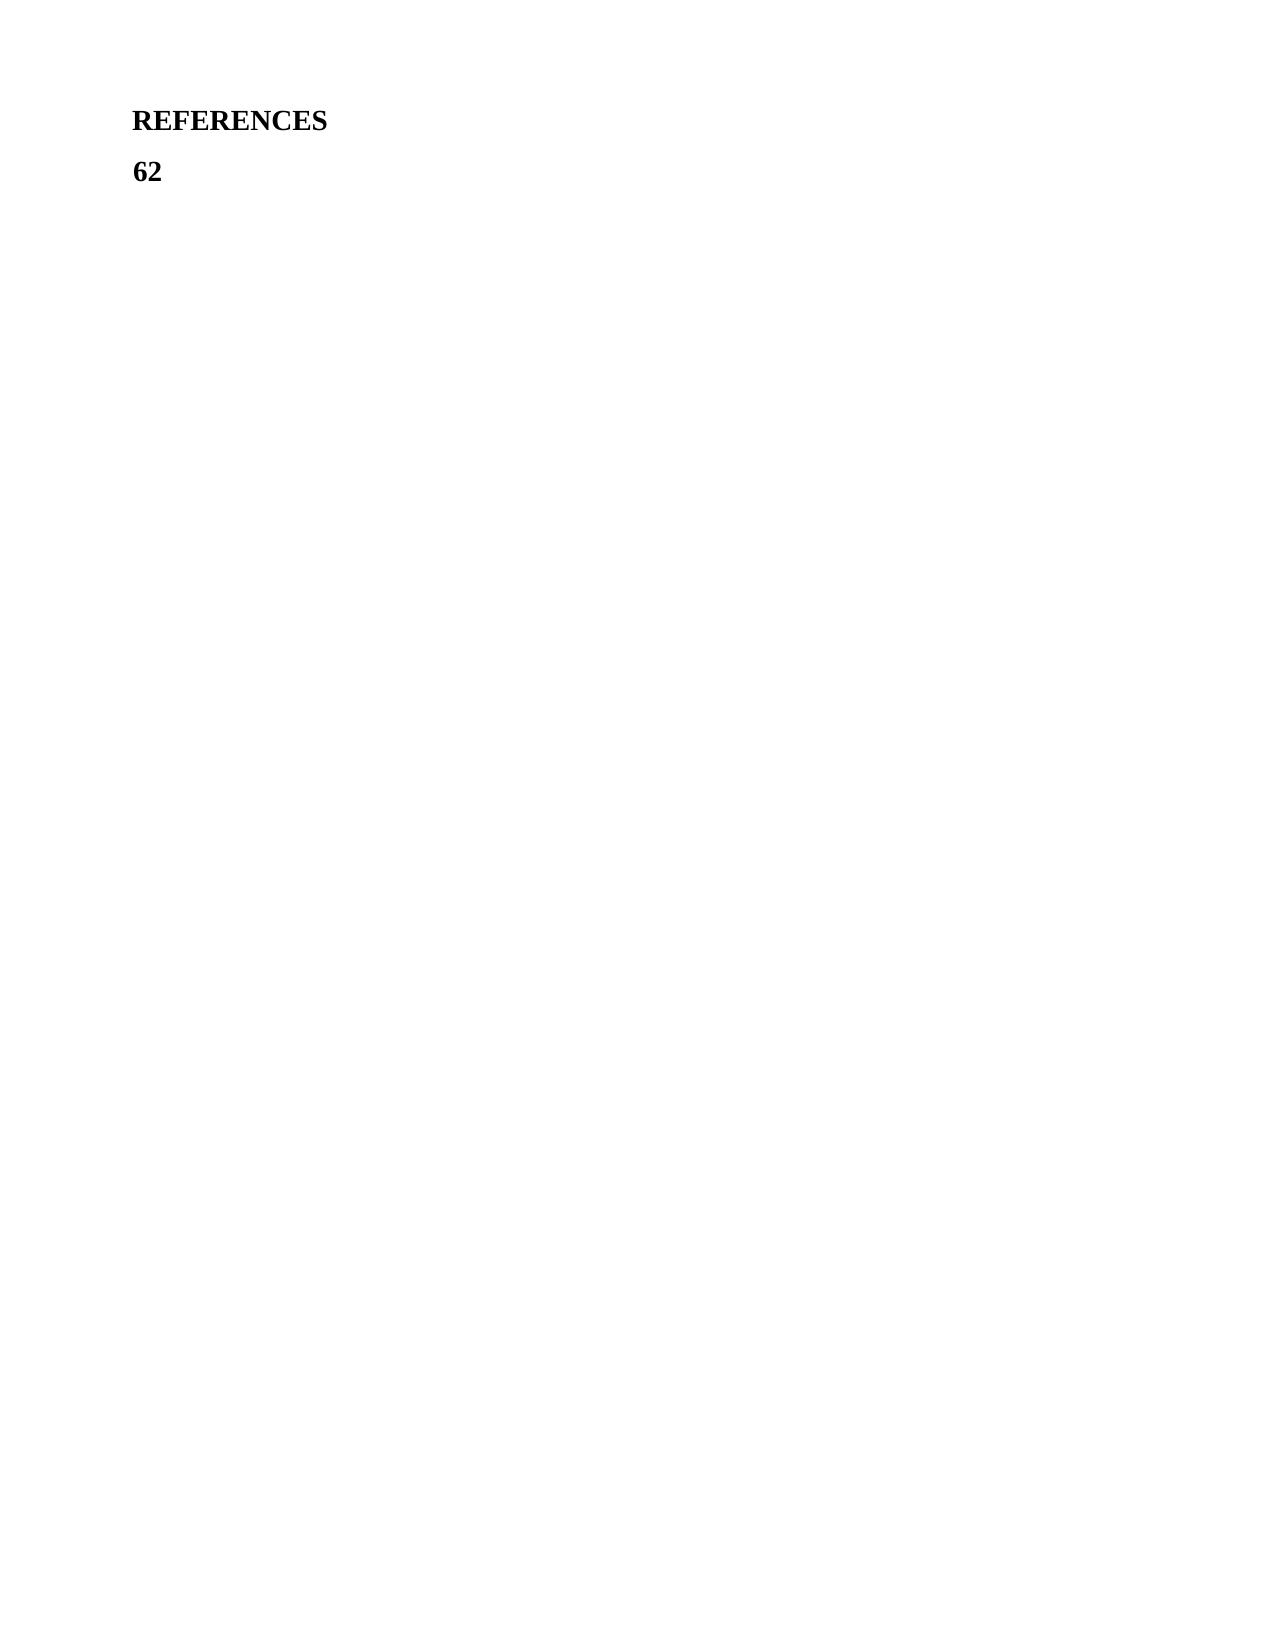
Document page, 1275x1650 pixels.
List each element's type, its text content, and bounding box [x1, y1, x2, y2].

text REFERENCES 62 [132, 103, 1152, 187]
